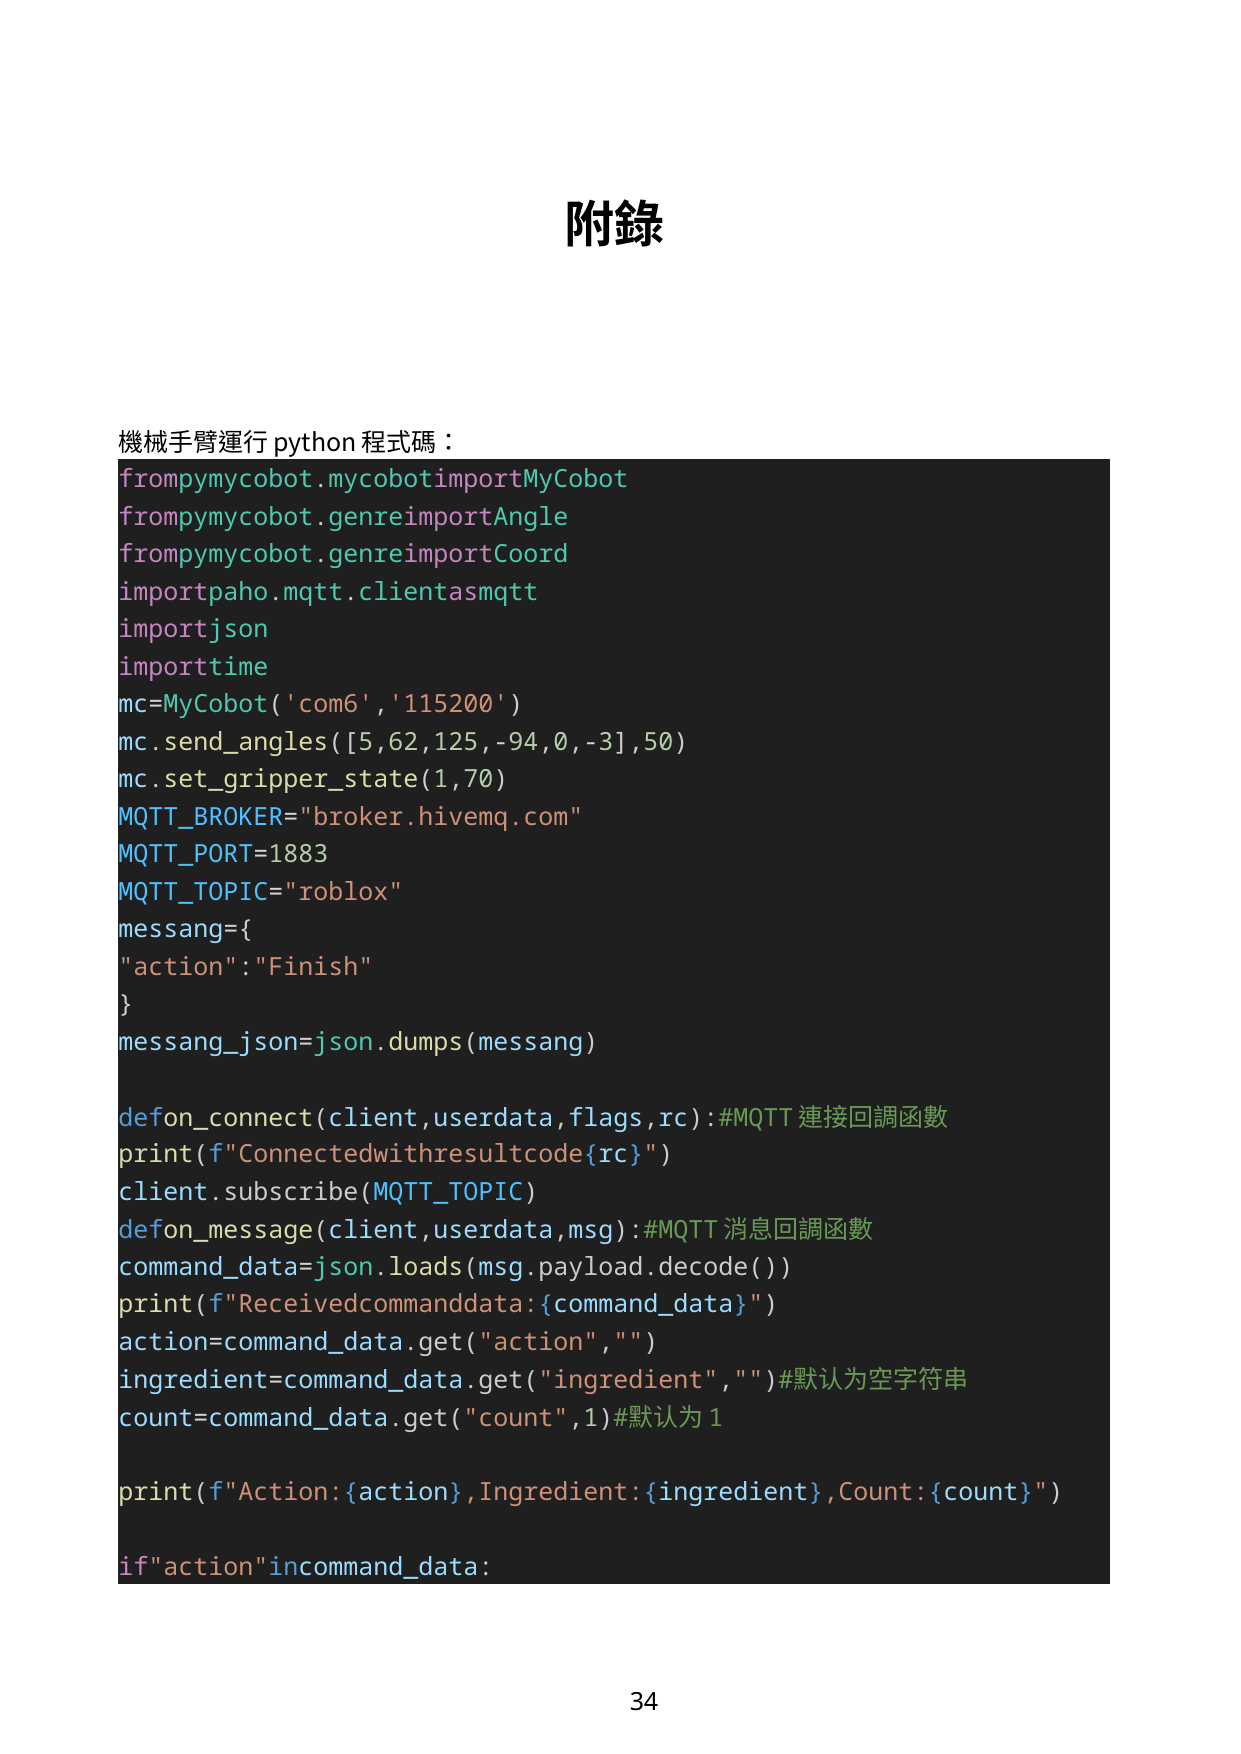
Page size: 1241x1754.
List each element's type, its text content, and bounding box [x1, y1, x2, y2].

text messang_json=json.dumps(messang) [118, 1022, 1110, 1059]
text client.subscribe(MQTT_TOPIC) [118, 1172, 1110, 1209]
text MQTT_TOPIC="roblox" [118, 872, 1110, 909]
text print(f"Action:{action},Ingredient:{ingredient},Count:{count}") [118, 1472, 1110, 1509]
text defon_connect(client,userdata,flags,rc):#MQTT連接回調函數 [118, 1097, 1110, 1134]
text action=command_data.get("action","") [118, 1322, 1110, 1359]
text messang={ [118, 909, 1110, 947]
text MQTT_BROKER="broker.hivemq.com" [118, 797, 1110, 834]
text MQTT_PORT=1883 [118, 834, 1110, 872]
text "action":"Finish" [118, 947, 1110, 984]
text } [118, 984, 1110, 1022]
text mc.send_angles([5,62,125,-94,0,-3],50) [118, 722, 1110, 759]
text 機械手臂運行python程式碼： [118, 422, 1110, 459]
text defon_message(client,userdata,msg):#MQTT消息回調函數 [118, 1209, 1110, 1247]
text print(f"Connectedwithresultcode{rc}") [118, 1134, 1110, 1172]
text frompymycobot.genreimportAngle [118, 497, 1110, 534]
text if"action"incommand_data: [118, 1547, 1110, 1584]
text command_data=json.loads(msg.payload.decode()) [118, 1247, 1110, 1284]
text importjson [118, 609, 1110, 647]
text ingredient=command_data.get("ingredient","")#默认为空字符串 [118, 1359, 1110, 1397]
text print(f"Receivedcommanddata:{command_data}") [118, 1284, 1110, 1322]
text frompymycobot.genreimportCoord [118, 534, 1110, 572]
subtitle 附錄 [118, 183, 1110, 258]
text count=command_data.get("count",1)#默认为1 [118, 1397, 1110, 1434]
text importtime [118, 647, 1110, 684]
text frompymycobot.mycobotimportMyCobot [118, 459, 1110, 497]
text mc.set_gripper_state(1,70) [118, 759, 1110, 797]
text importpaho.mqtt.clientasmqtt [118, 572, 1110, 609]
text mc=MyCobot('com6','115200') [118, 684, 1110, 722]
